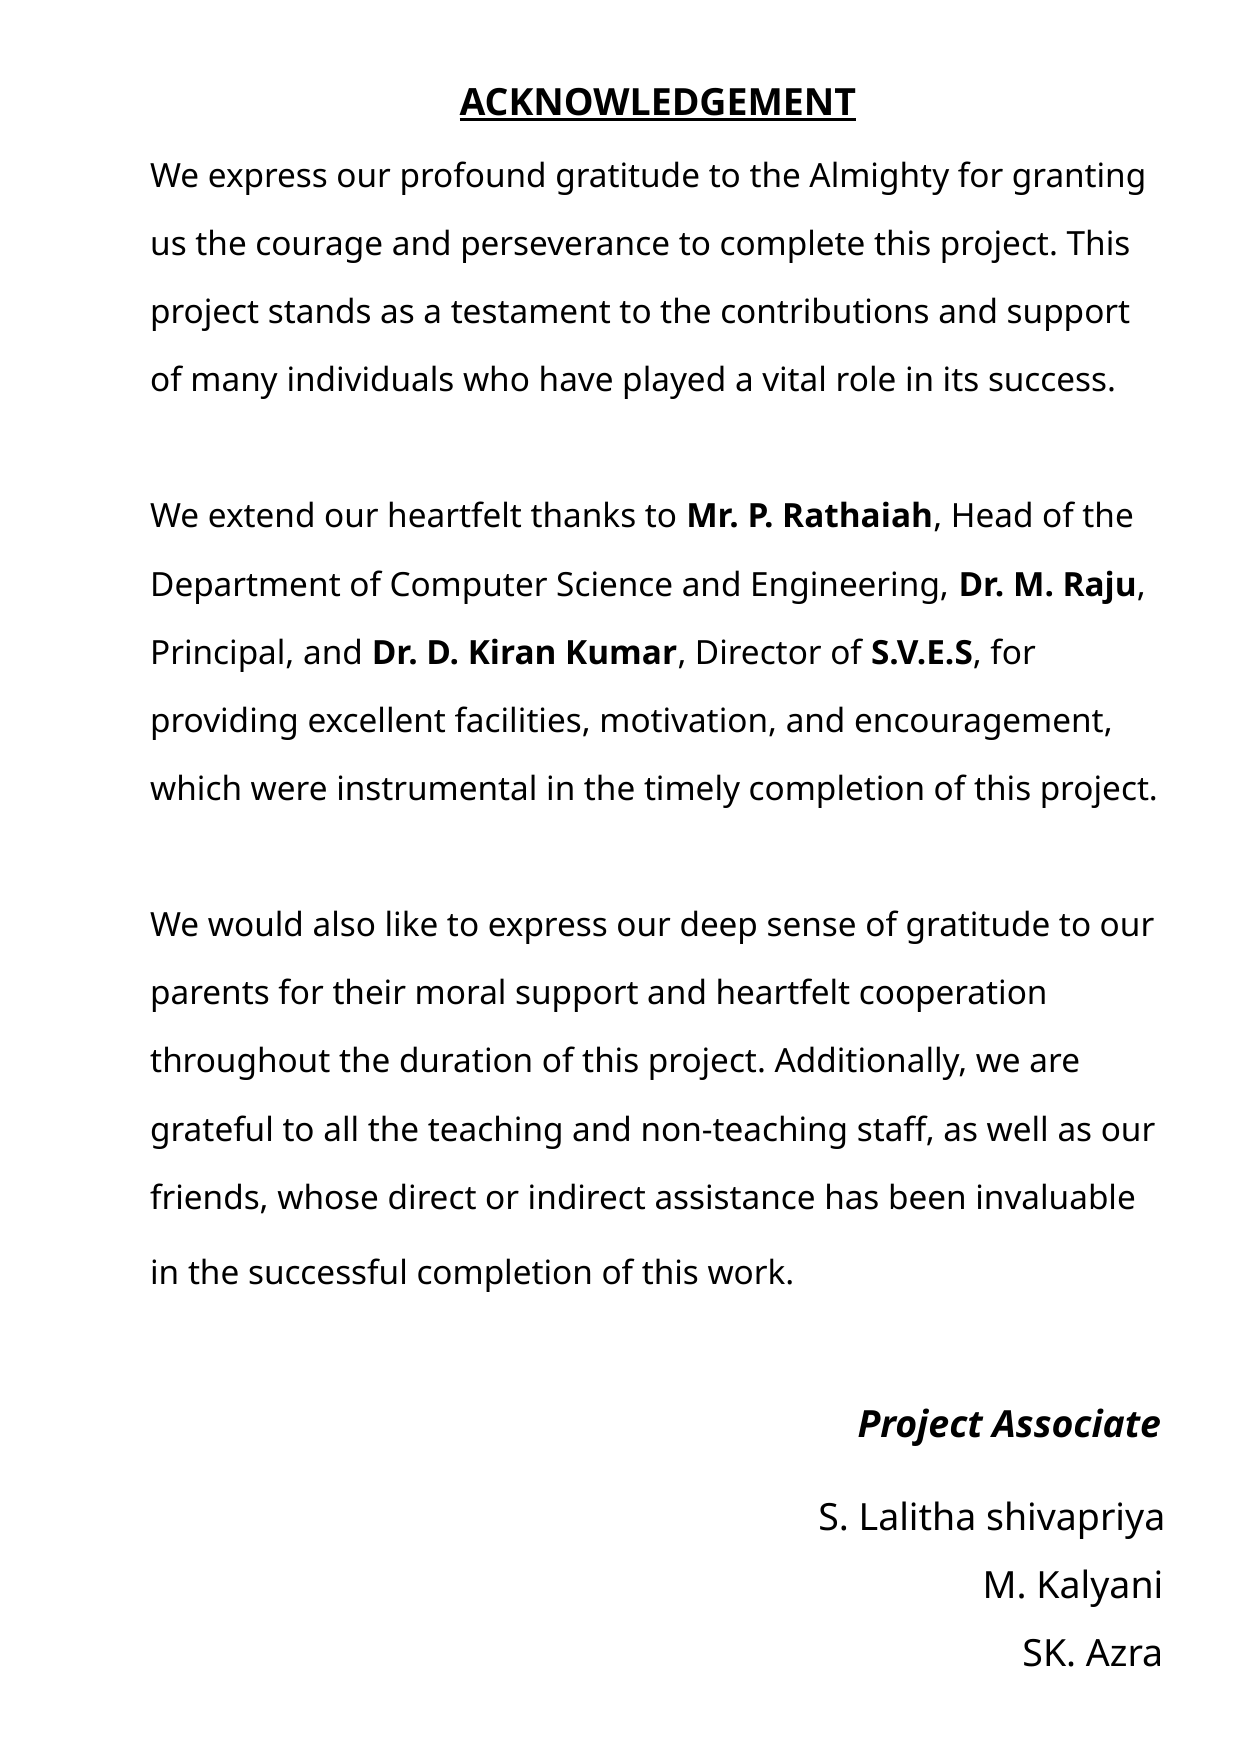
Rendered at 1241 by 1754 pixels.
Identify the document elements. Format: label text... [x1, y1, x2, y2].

list We would also like to express our deep sense of gratitude to our parents for their moral support and heartfelt cooperation throughout the duration of this project. Additionally, we are grateful to all the teaching and non-teaching staff, as well as our friends, whose direct or indirect assistance has been invaluable in the successful completion of this work. [150, 901, 1165, 1295]
text M. Kalyani [112, 1558, 1165, 1609]
text SK. Azra [112, 1626, 1165, 1677]
list We express our profound gratitude to the Almighty for granting us the courage and perseverance to complete this project. This project stands as a testament to the contributions and support of many individuals who have played a vital role in its success. [150, 152, 1165, 401]
list Project Associate [150, 1397, 1165, 1448]
list ACKNOWLEDGEMENT [150, 75, 1165, 126]
list We extend our heartfelt thanks to Mr. P. Rathaiah, Head of the Department of Computer Science and Engineering, Dr. M. Raju, Principal, and Dr. D. Kiran Kumar, Director of S.V.E.S, for providing excellent facilities, motivation, and encouragement, which were instrumental in the timely completion of this project. [150, 492, 1165, 810]
text S. Lalitha shivapriya [112, 1491, 1165, 1542]
